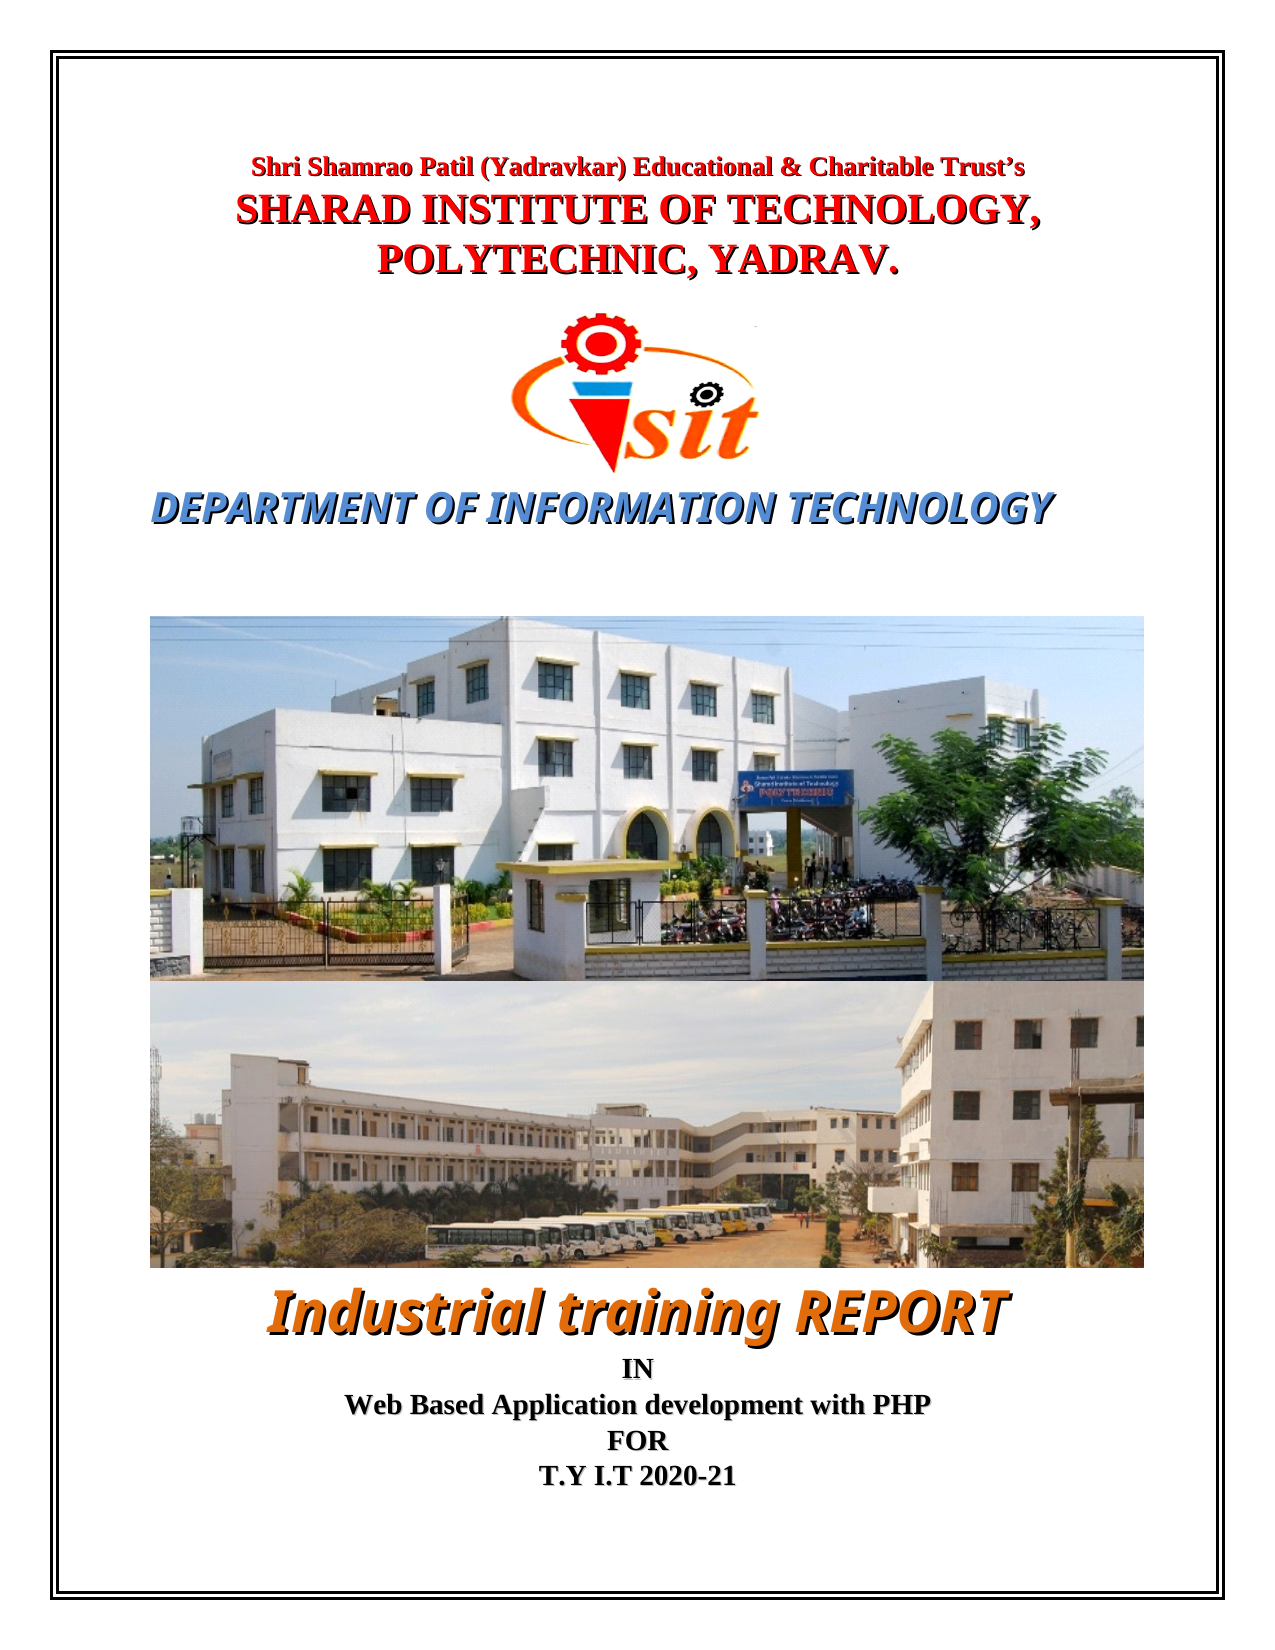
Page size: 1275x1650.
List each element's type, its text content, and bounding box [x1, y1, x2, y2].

text Shri Shamrao Patil (Yadravkar) Educational & Charitable Trust’s [150, 150, 1125, 181]
text DEPARTMENT OF INFORMATION TECHNOLOGY [150, 478, 1125, 534]
picture [508, 313, 767, 476]
text Web Based Application development with PHP [150, 1387, 1125, 1421]
text POLYTECHNIC, YADRAV. [150, 233, 1125, 281]
picture [150, 616, 1144, 1268]
text Industrial training REPORT [150, 1270, 1125, 1349]
text T.Y I.T 2020-21 [150, 1458, 1125, 1492]
text IN [150, 1351, 1125, 1385]
text FOR [150, 1423, 1125, 1456]
text SHARAD INSTITUTE OF TECHNOLOGY, [150, 183, 1125, 231]
